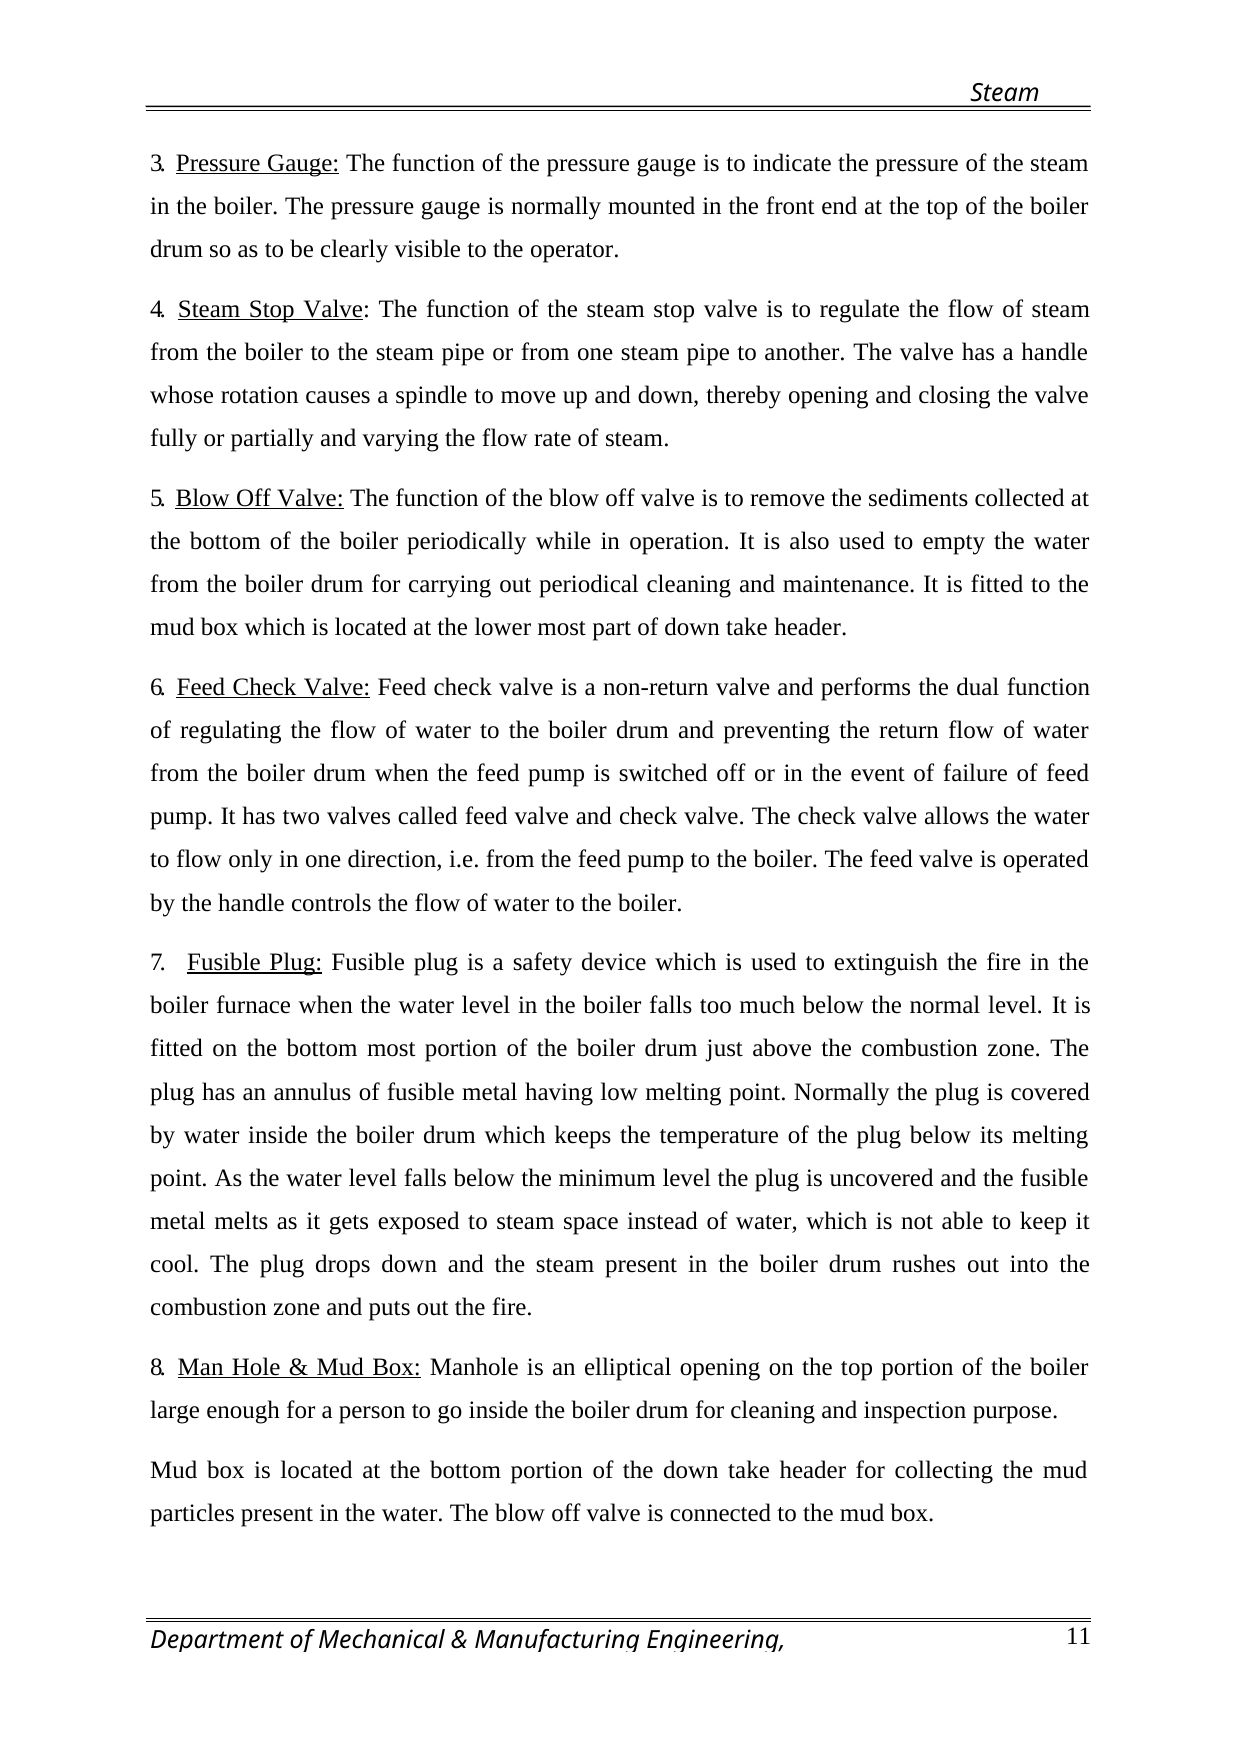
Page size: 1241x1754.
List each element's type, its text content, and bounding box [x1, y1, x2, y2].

list Fusible Plug: Fusible plug is a safety device which is used to extinguish the fire in the boiler furnace when the water level in the boiler falls too much below the normal level. It is fitted on the bottom most portion of the boiler drum just above the combustion zone. The plug has an annulus of fusible metal having low melting point. Normally the plug is covered by water inside the boiler drum which keeps the temperature of the plug below its melting point. As the water level falls below the minimum level the plug is uncovered and the fusible metal melts as it gets exposed to steam space instead of water, which is not able to keep it cool. The plug drops down and the steam present in the boiler drum rushes out into the combustion zone and puts out the fire. [150, 947, 1091, 1321]
text Mud box is located at the bottom portion of the down take header for collecting the mud particles present in the water. The blow off valve is connected to the mud box. [150, 1455, 1089, 1527]
list Blow Off Valve: The function of the blow off valve is to remove the sediments collected at the bottom of the boiler periodically while in operation. It is also used to empty the water from the boiler drum for carrying out periodical cleaning and maintenance. It is fitted to the mud box which is located at the lower most part of down take header. [150, 483, 1090, 641]
list Feed Check Valve: Feed check valve is a non-return valve and performs the dual function of regulating the flow of water to the boiler drum and preventing the return flow of water from the boiler drum when the feed pump is switched off or in the event of failure of feed pump. It has two valves called feed valve and check valve. The check valve allows the water to flow only in one direction, i.e. from the feed pump to the boiler. The feed valve is operated by the handle controls the flow of water to the boiler. [150, 672, 1091, 916]
list Pressure Gauge: The function of the pressure gauge is to indicate the pressure of the steam in the boiler. The pressure gauge is normally mounted in the front end at the top of the boiler drum so as to be clearly visible to the operator. [150, 148, 1090, 263]
list Man Hole & Mud Box: Manhole is an elliptical opening on the top portion of the boiler large enough for a person to go inside the boiler drum for cleaning and inspection purpose. [150, 1352, 1090, 1423]
list Steam Stop Valve: The function of the steam stop valve is to regulate the flow of steam from the boiler to the steam pipe or from one steam pipe to another. The valve has a handle whose rotation causes a spindle to move up and down, thereby opening and closing the valve fully or partially and varying the flow rate of steam. [150, 294, 1091, 452]
